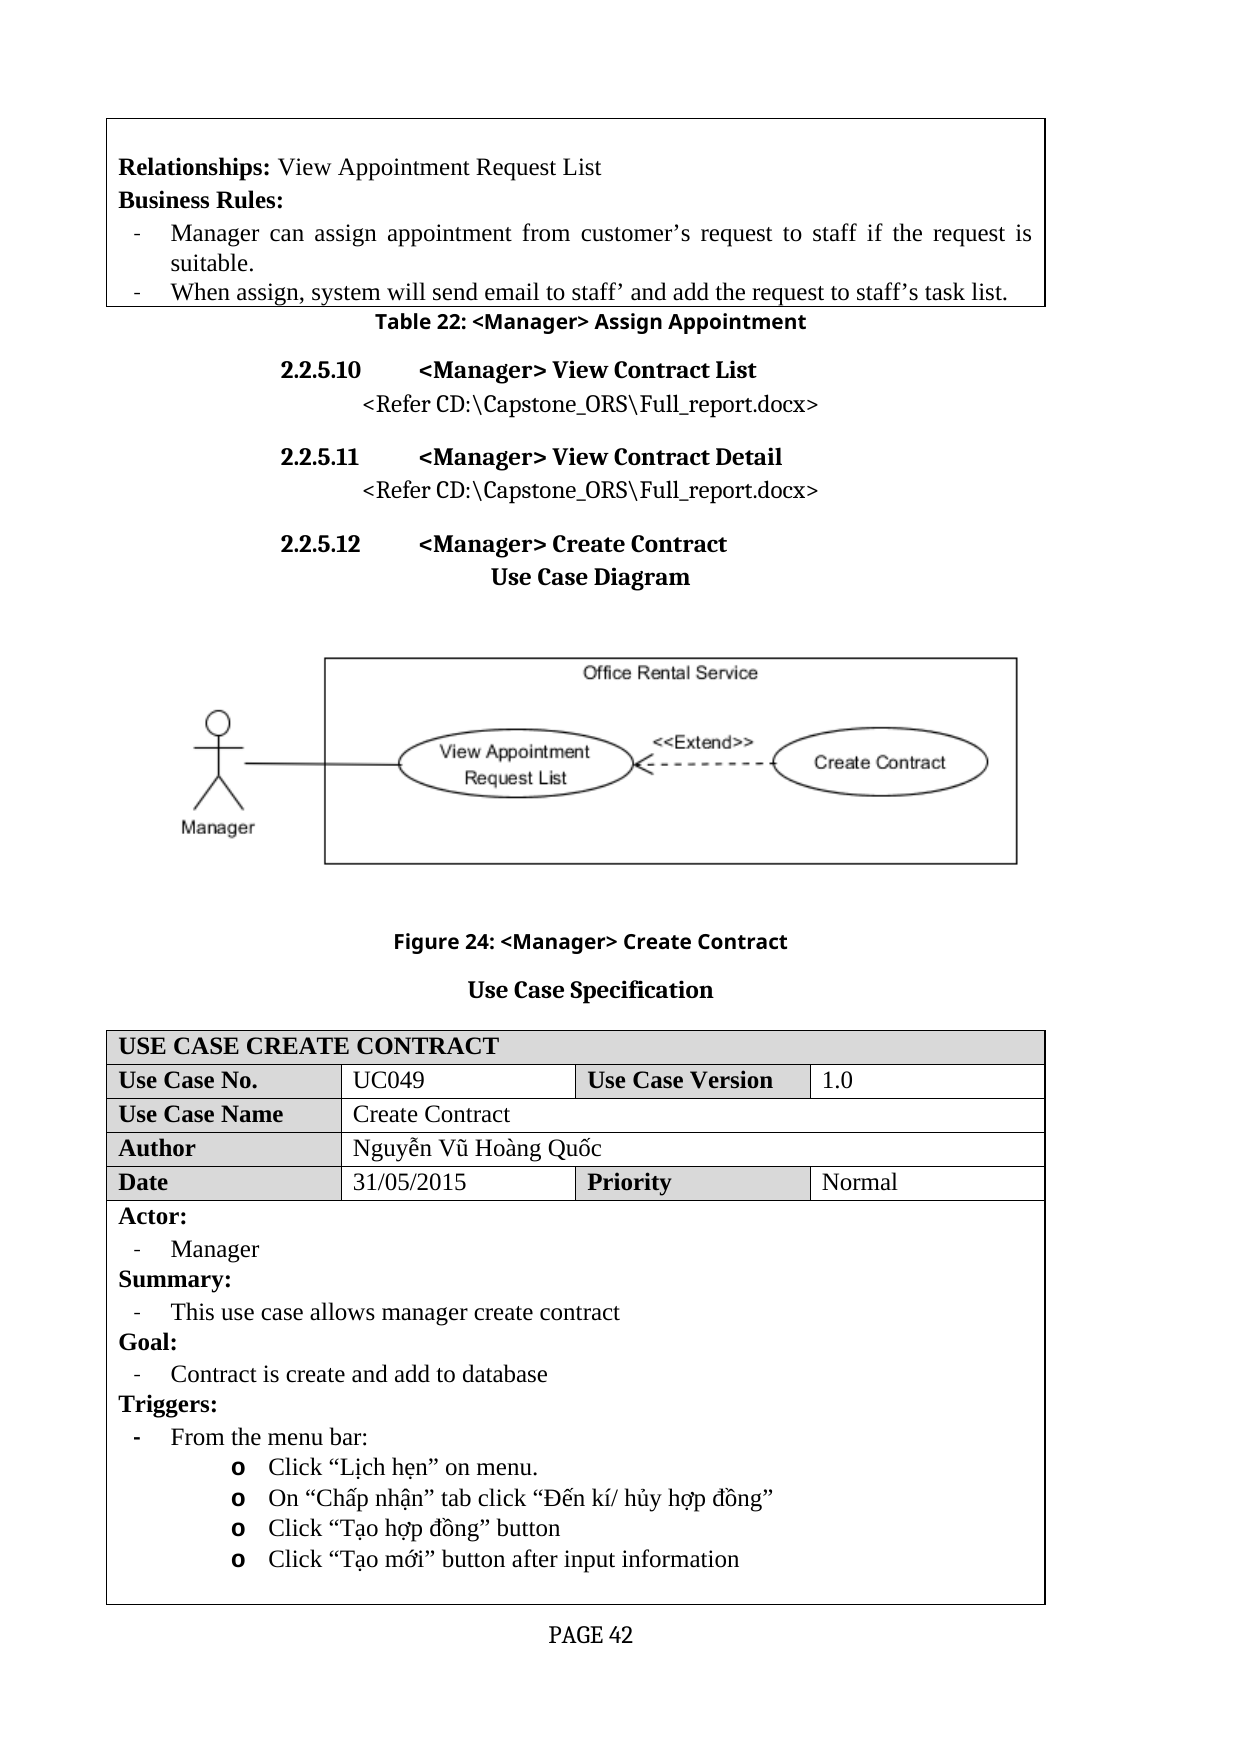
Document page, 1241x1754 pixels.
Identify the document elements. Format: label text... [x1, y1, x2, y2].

text <Refer CD:\Capstone_ORS\Full_report.docx> [118, 476, 1063, 505]
table_cell Use Case No. [107, 1065, 341, 1098]
table_cell 1.0 [811, 1065, 1044, 1098]
table_cell Date [107, 1167, 341, 1200]
table_cell Create Contract [342, 1099, 1044, 1132]
table_cell Nguyễn Vũ Hoàng Quốc [342, 1133, 1044, 1166]
picture [118, 617, 1064, 902]
subtitle <Manager> View Contract Detail [281, 443, 1063, 472]
text Use Case Specification [118, 976, 1063, 1005]
table_cell Author [107, 1133, 341, 1166]
subtitle <Manager> View Contract List [281, 356, 1063, 385]
table_cell Use Case Name [107, 1099, 341, 1132]
table_cell Normal [811, 1167, 1044, 1200]
table_cell Use Case Version [576, 1065, 810, 1098]
table_cell 31/05/2015 [342, 1167, 575, 1200]
text <Refer CD:\Capstone_ORS\Full_report.docx> [118, 389, 1063, 418]
table_header USE CASE CREATE CONTRACT [107, 1031, 1044, 1064]
subtitle <Manager> Create Contract [281, 530, 1063, 559]
text Use Case Diagram [118, 563, 1063, 592]
table_cell Priority [576, 1167, 810, 1200]
table_cell UC049 [342, 1065, 575, 1098]
